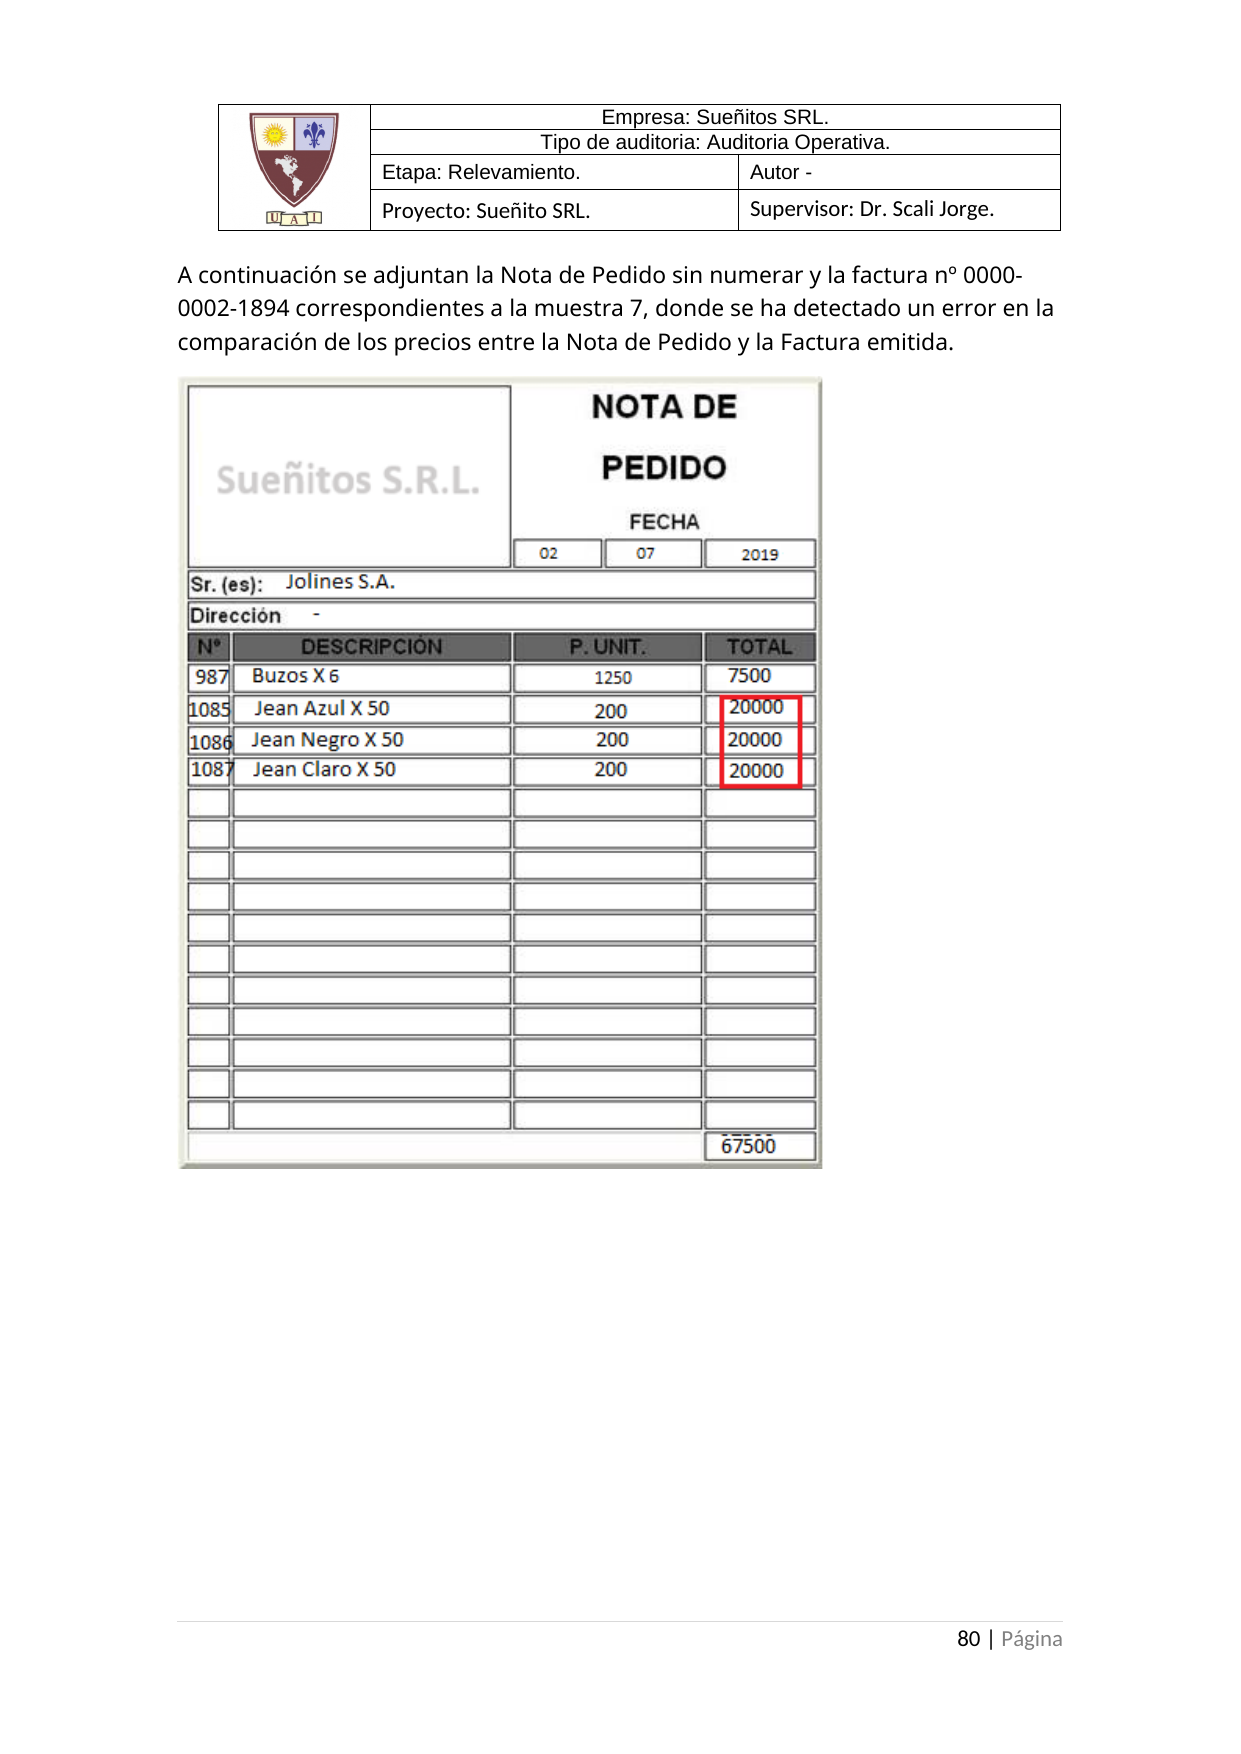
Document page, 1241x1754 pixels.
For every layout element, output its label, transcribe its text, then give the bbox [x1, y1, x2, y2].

picture [229, 105, 360, 230]
picture [177, 376, 823, 1169]
text A continuación se adjuntan la Nota de Pedido sin numerar y la factura nº 0000-0002-1894 correspondientes a la muestra 7, donde se ha detectado un error en la comparación de los precios entre la Nota de Pedido y la Factura emitida. [177, 259, 1063, 357]
